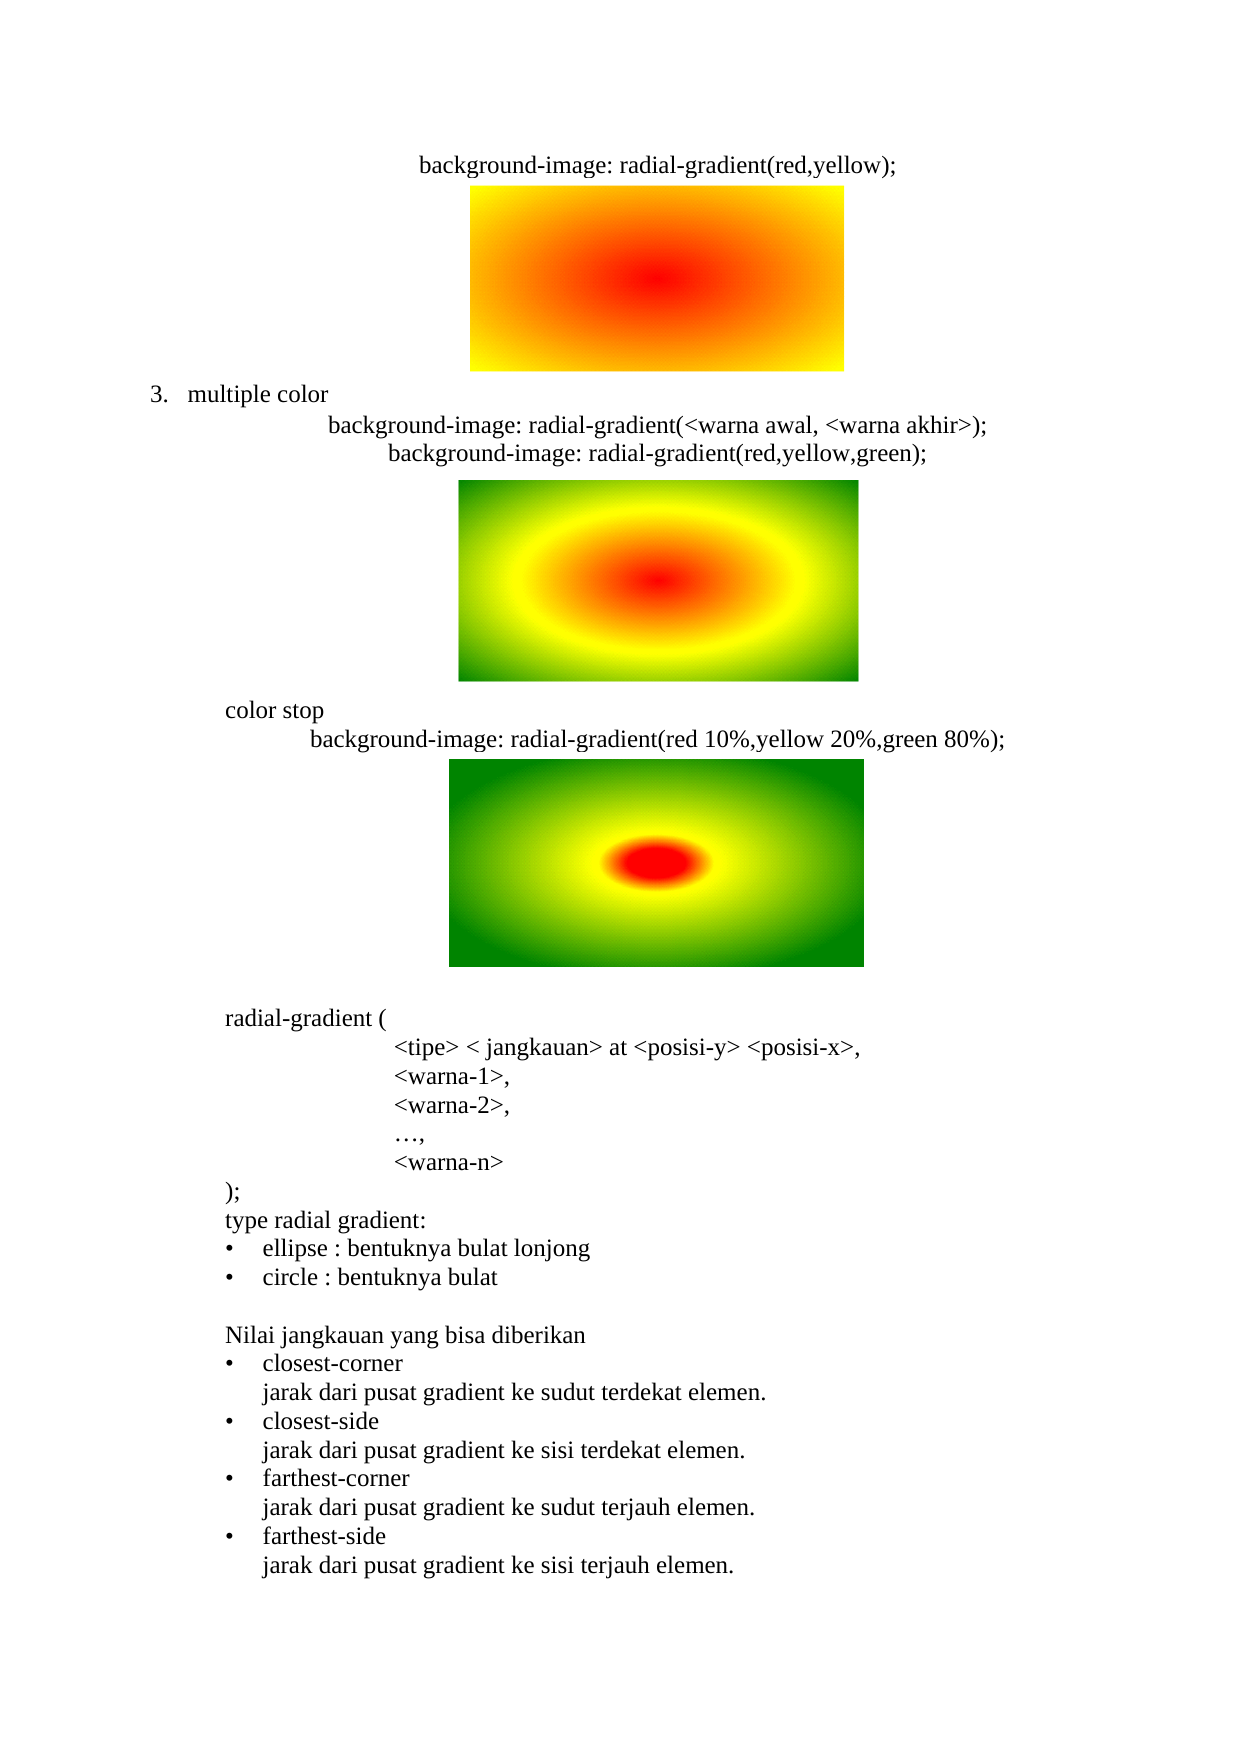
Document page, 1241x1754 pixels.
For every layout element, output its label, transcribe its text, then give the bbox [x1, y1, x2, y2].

text <warna-2>, [225, 1090, 1090, 1118]
text radial-gradient ( [225, 1003, 1090, 1032]
text background-image: radial-gradient(red 10%,yellow 20%,green 80%); [225, 724, 1090, 753]
text <warna-n> [225, 1147, 1090, 1176]
text jarak dari pusat gradient ke sisi terdekat elemen. [262, 1435, 1090, 1463]
text color stop [225, 695, 1090, 724]
text type radial gradient: [225, 1205, 1090, 1233]
picture [442, 467, 873, 696]
text background-image: radial-gradient(red,yellow,green); [225, 438, 1090, 467]
text ); [225, 1176, 1090, 1205]
list farthest-side [225, 1521, 1090, 1550]
text background-image: radial-gradient(<warna awal, <warna akhir>); [225, 410, 1090, 438]
text <warna-1>, [225, 1061, 1090, 1090]
list circle : bentuknya bulat [225, 1262, 1090, 1291]
list ellipse : bentuknya bulat lonjong [225, 1233, 1090, 1262]
text Nilai jangkauan yang bisa diberikan [225, 1320, 1090, 1348]
text background-image: radial-gradient(red,yellow); [225, 150, 1090, 179]
text jarak dari pusat gradient ke sudut terdekat elemen. [262, 1377, 1090, 1406]
picture [460, 178, 855, 379]
list farthest-corner [225, 1463, 1090, 1492]
picture [443, 752, 872, 975]
text jarak dari pusat gradient ke sudut terjauh elemen. [262, 1492, 1090, 1521]
list closest-side [225, 1406, 1090, 1435]
text …, [225, 1118, 1090, 1147]
list closest-corner [225, 1348, 1090, 1377]
text <tipe> < jangkauan> at <posisi-y> <posisi-x>, [225, 1032, 1090, 1061]
subtitle multiple color [150, 379, 1090, 407]
text jarak dari pusat gradient ke sisi terjauh elemen. [262, 1550, 1090, 1578]
